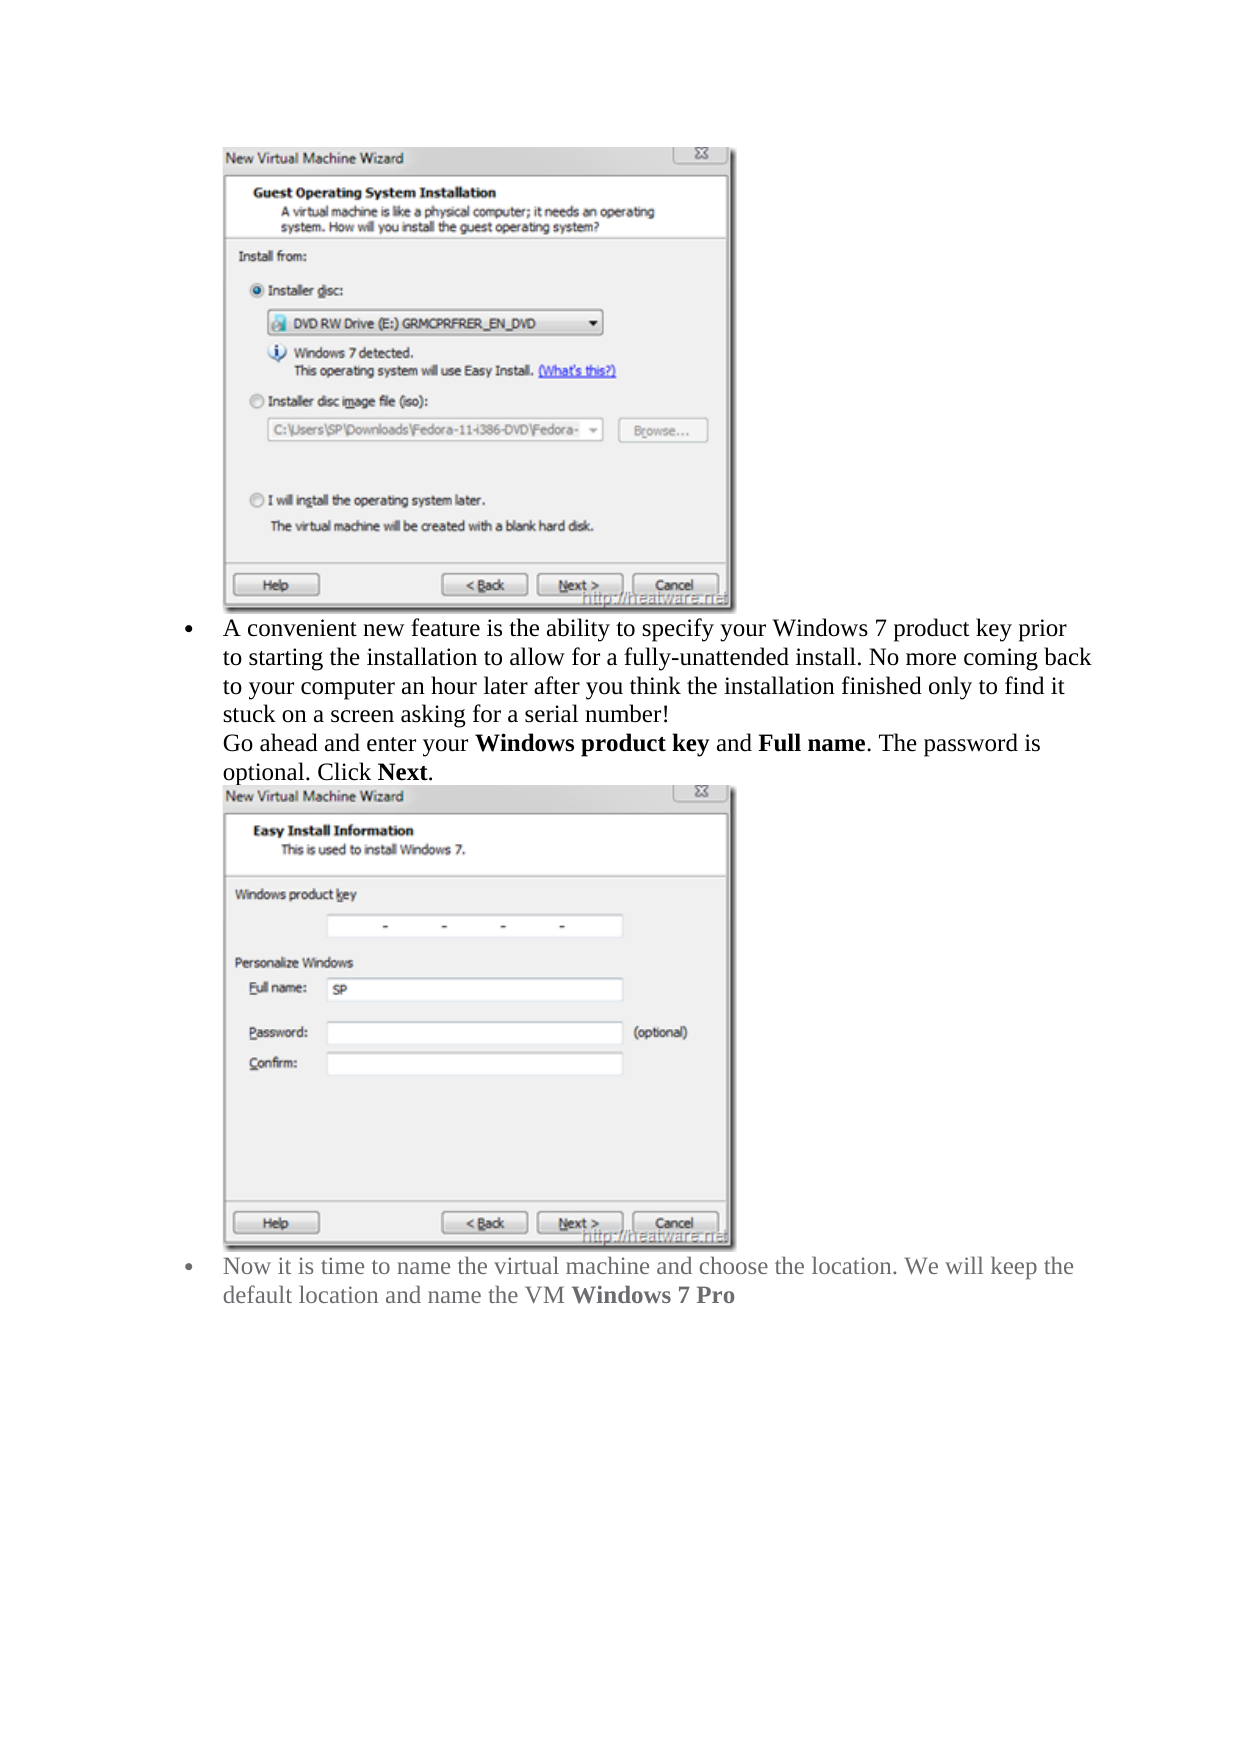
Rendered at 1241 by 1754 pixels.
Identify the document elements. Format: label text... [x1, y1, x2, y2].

picture [222, 785, 737, 1252]
list A convenient new feature is the ability to specify your Windows 7 product key prior to starting the installation to allow for a fully-unattended install. No more coming back to your computer an hour later after you think the installation finished only to find it stuck on a screen asking for a serial number! Go ahead and enter your Windows product key and Full name. The password is optional. Click Next. [185, 613, 1092, 786]
picture [222, 147, 737, 614]
list Now it is time to name the virtual machine and choose the location. We will keep the default location and name the VM Windows 7 Pro [185, 1251, 1092, 1309]
